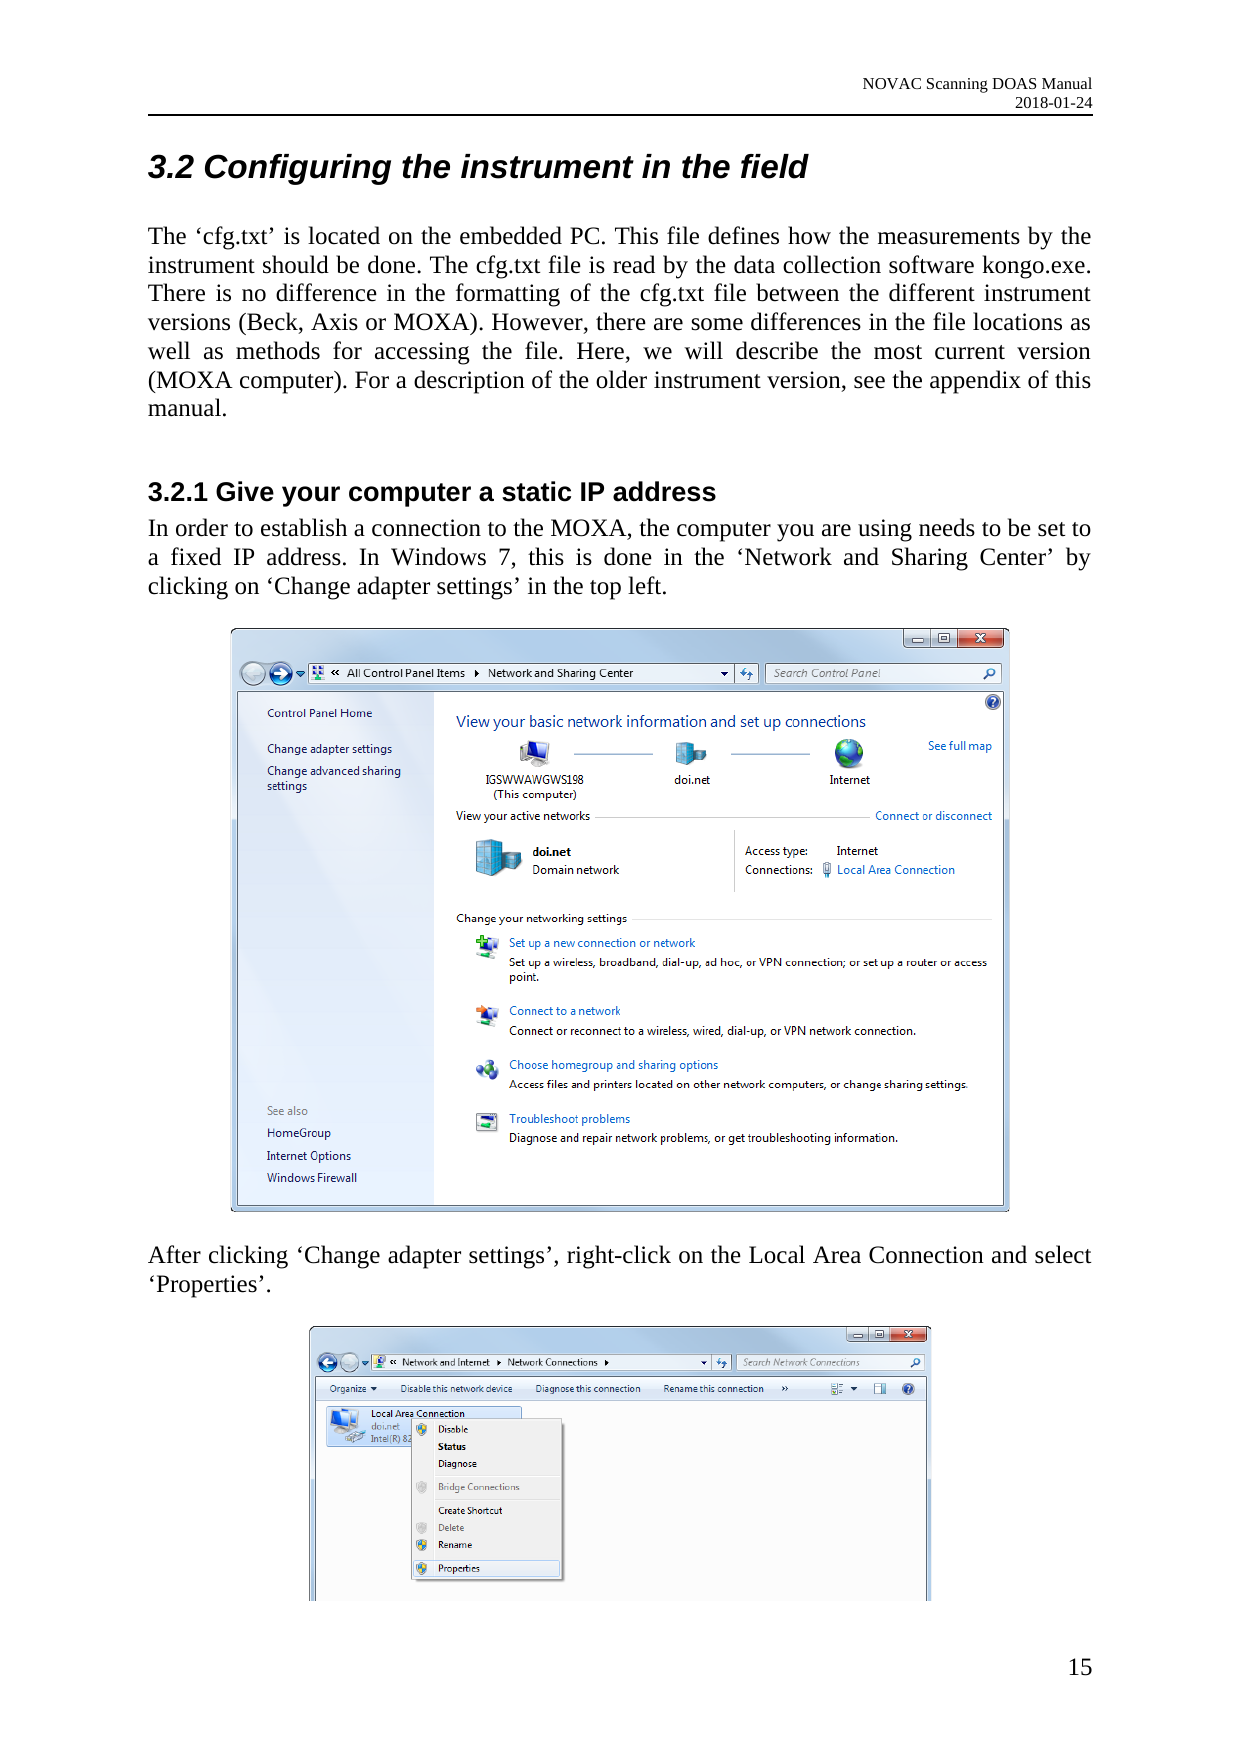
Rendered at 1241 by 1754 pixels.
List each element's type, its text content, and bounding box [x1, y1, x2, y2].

text In order to establish a connection to the MOXA, the computer you are using needs to be set to a fixed IP address. In Windows 7, this is done in the ‘Network and Sharing Center’ by clicking on ‘Change adapter settings’ in the top left. [148, 513, 1093, 600]
text After clicking ‘Change adapter settings’, right-click on the Local Area Connection and select ‘Properties’. [148, 1241, 1093, 1298]
subtitle 3.2 Configuring the instrument in the field [148, 148, 1093, 186]
text The ‘cfg.txt’ is located on the embedded PC. This file defines how the measurements by the instrument should be done. The cfg.txt file is read by the data collection software kongo.exe. There is no difference in the formatting of the cfg.txt file between the different instrument versions (Beck, Axis or MOXA). However, there are some differences in the file locations as well as methods for accessing the file. Here, we will describe the most current version (MOXA computer). For a description of the older instrument version, see the appendix of this manual. [148, 221, 1093, 422]
picture [230, 628, 1010, 1212]
subtitle 3.2.1 Give your computer a static IP address [148, 476, 1093, 507]
picture [309, 1326, 932, 1601]
